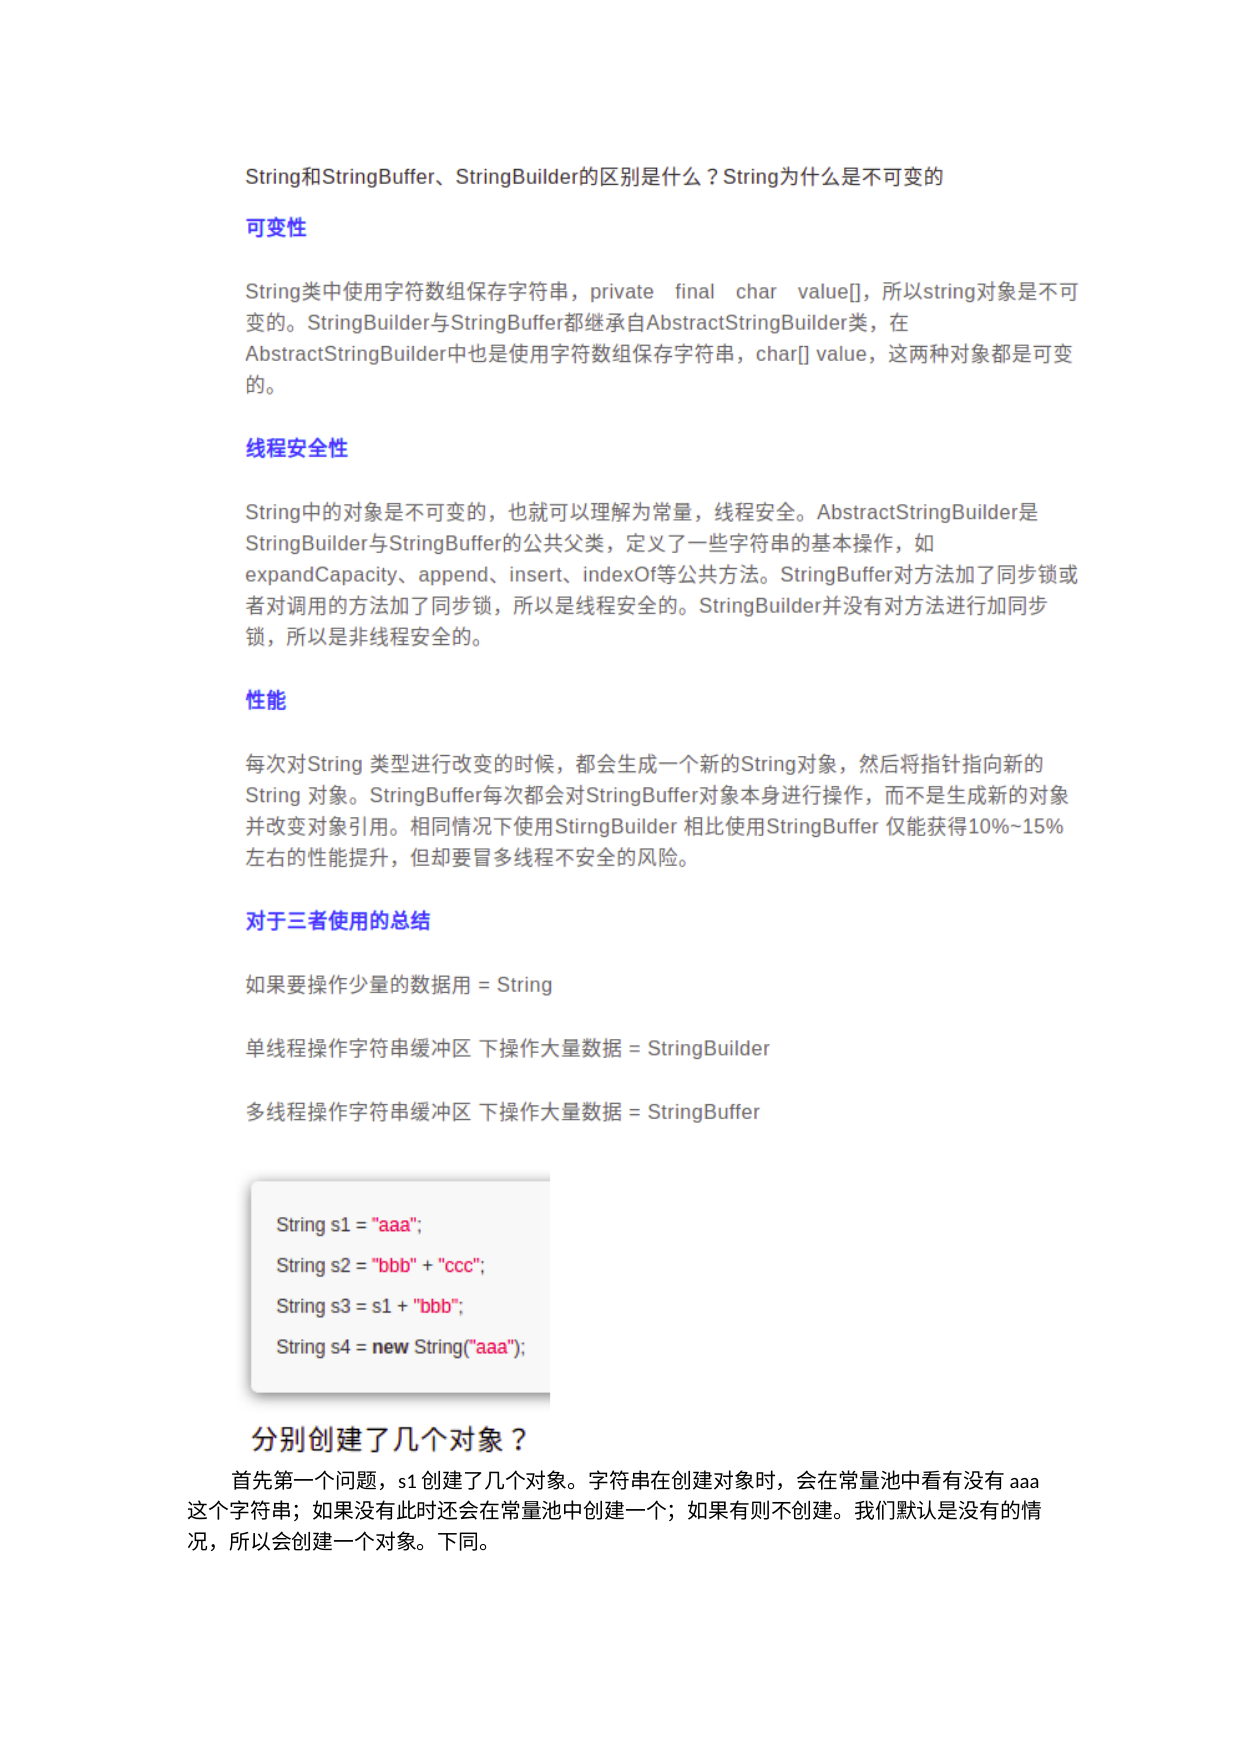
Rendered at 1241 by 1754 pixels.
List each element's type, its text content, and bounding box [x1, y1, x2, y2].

picture [231, 1169, 550, 1465]
picture [231, 150, 1096, 1144]
text 首先第一个问题，s1 创建了几个对象。字符串在创建对象时，会在常量池中看有没有 aaa 这个字符串；如果没有此时还会在常量池中创建一个；如果有则不创建。我们默认是没有的情况，所以会创建一个对象。下同。 [187, 1464, 1053, 1555]
